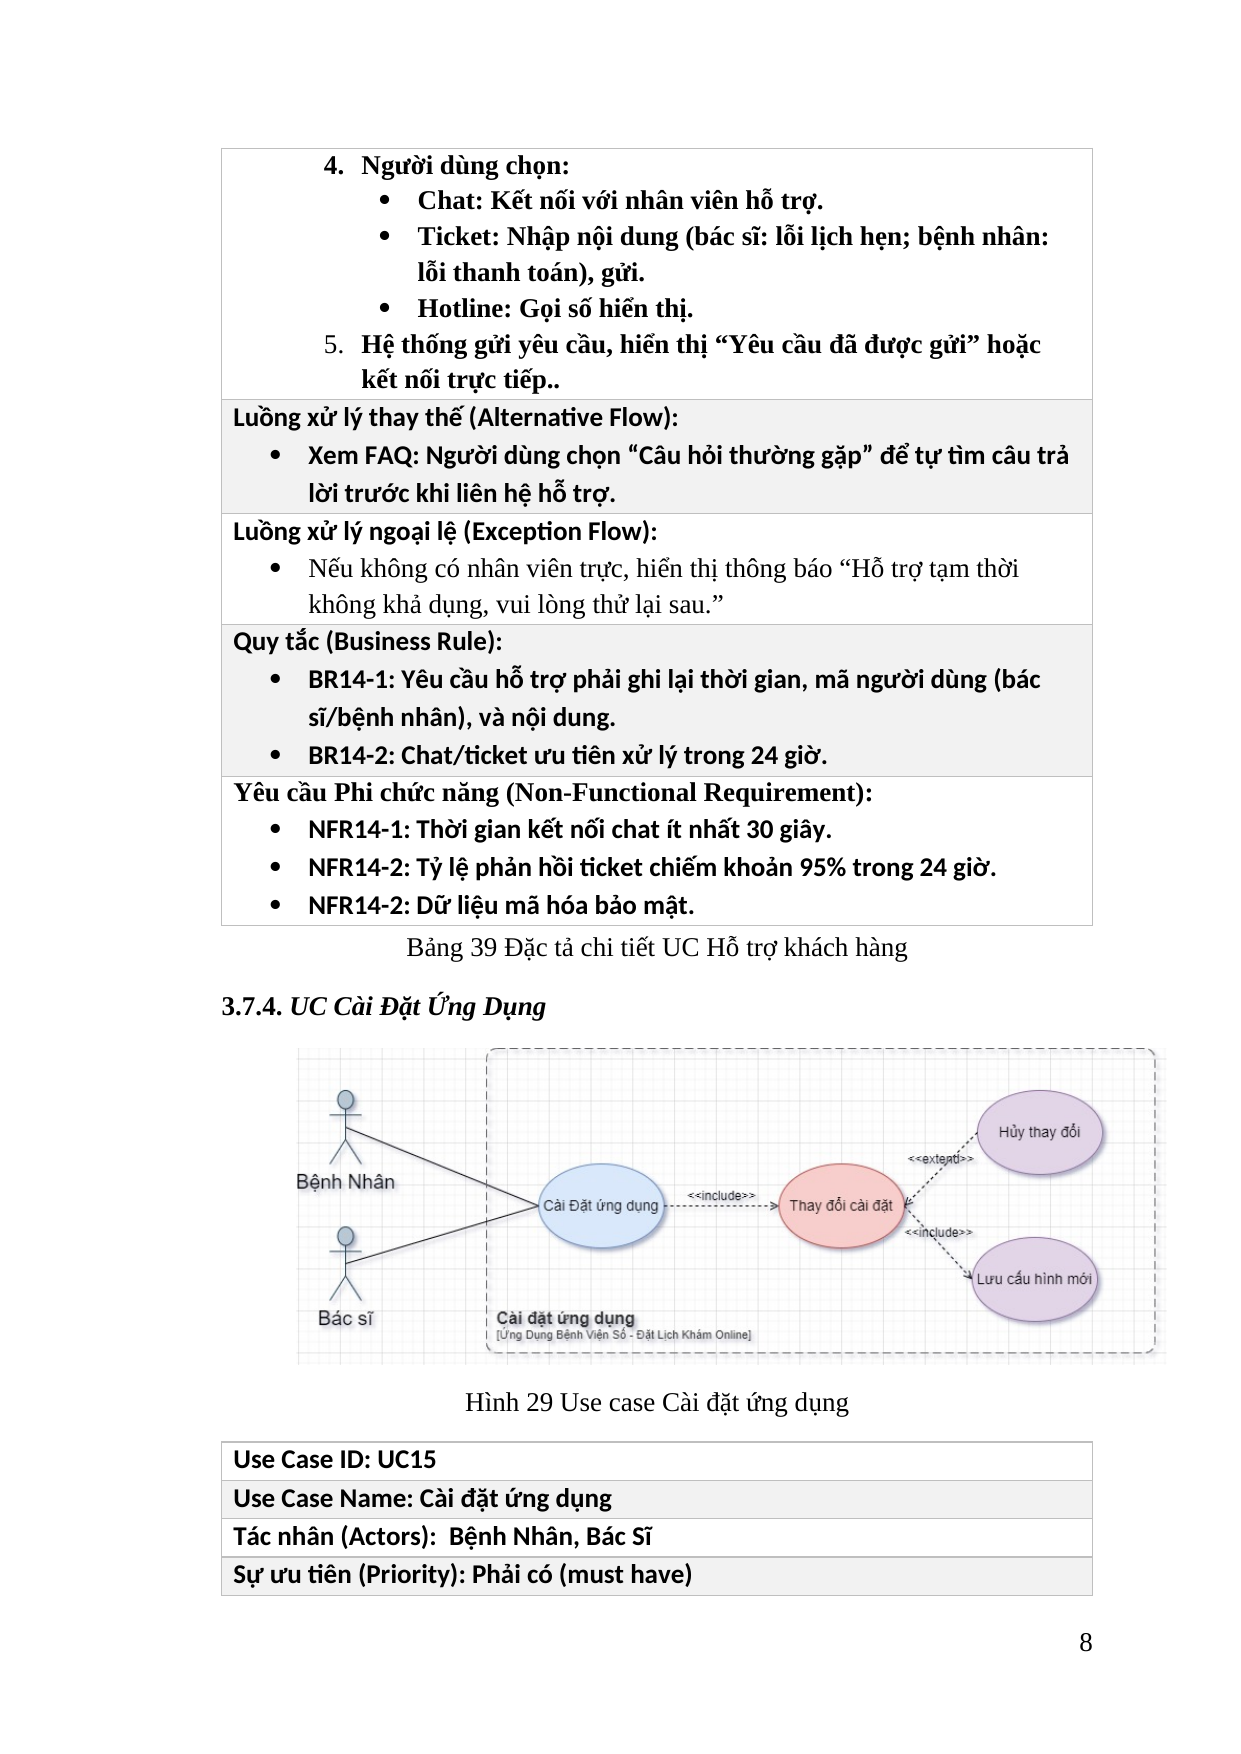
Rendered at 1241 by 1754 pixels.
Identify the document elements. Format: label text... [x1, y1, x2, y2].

table_header Use Case ID: UC15 [222, 1443, 1092, 1480]
table_cell Luồng xử lý thay thế (Alternative Flow): Xem FAQ: Người dùng chọn “Câu hỏi thường gặp” để tự tìm câu trả lời trước khi liên hệ hỗ trợ. [222, 400, 1092, 513]
subtitle UC Cài Đặt Ứng Dụng [221, 990, 1092, 1021]
table_cell Sự ưu tiên (Priority): Phải có (must have) [222, 1558, 1092, 1595]
text Hình 29 Use case Cài đặt ứng dụng [221, 1386, 1092, 1418]
table_cell Use Case Name: Cài đặt ứng dụng [222, 1481, 1092, 1518]
table_cell Yêu cầu Phi chức năng (Non-Functional Requirement): NFR14-1: Thời gian kết nối chat ít nhất 30 giây. NFR14-2: Tỷ lệ phản hồi ticket chiếm khoản 95% trong 24 giờ. NFR14-2: Dữ liệu mã hóa bảo mật. [222, 777, 1092, 925]
text Bảng 39 Đặc tả chi tiết UC Hỗ trợ khách hàng [221, 931, 1092, 962]
table_cell Tác nhân (Actors): Bệnh Nhân, Bác Sĩ [222, 1519, 1092, 1556]
table_cell Luồng xử lý ngoại lệ (Exception Flow): Nếu không có nhân viên trực, hiển thị thông báo “Hỗ trợ tạm thời không khả dụng, vui lòng thử lại sau.” [222, 514, 1092, 623]
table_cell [222, 149, 1092, 399]
picture [296, 1048, 1167, 1365]
table_cell Quy tắc (Business Rule): BR14-1: Yêu cầu hỗ trợ phải ghi lại thời gian, mã người dùng (bác sĩ/bệnh nhân), và nội dung. BR14-2: Chat/ticket ưu tiên xử lý trong 24 giờ. [222, 625, 1092, 776]
